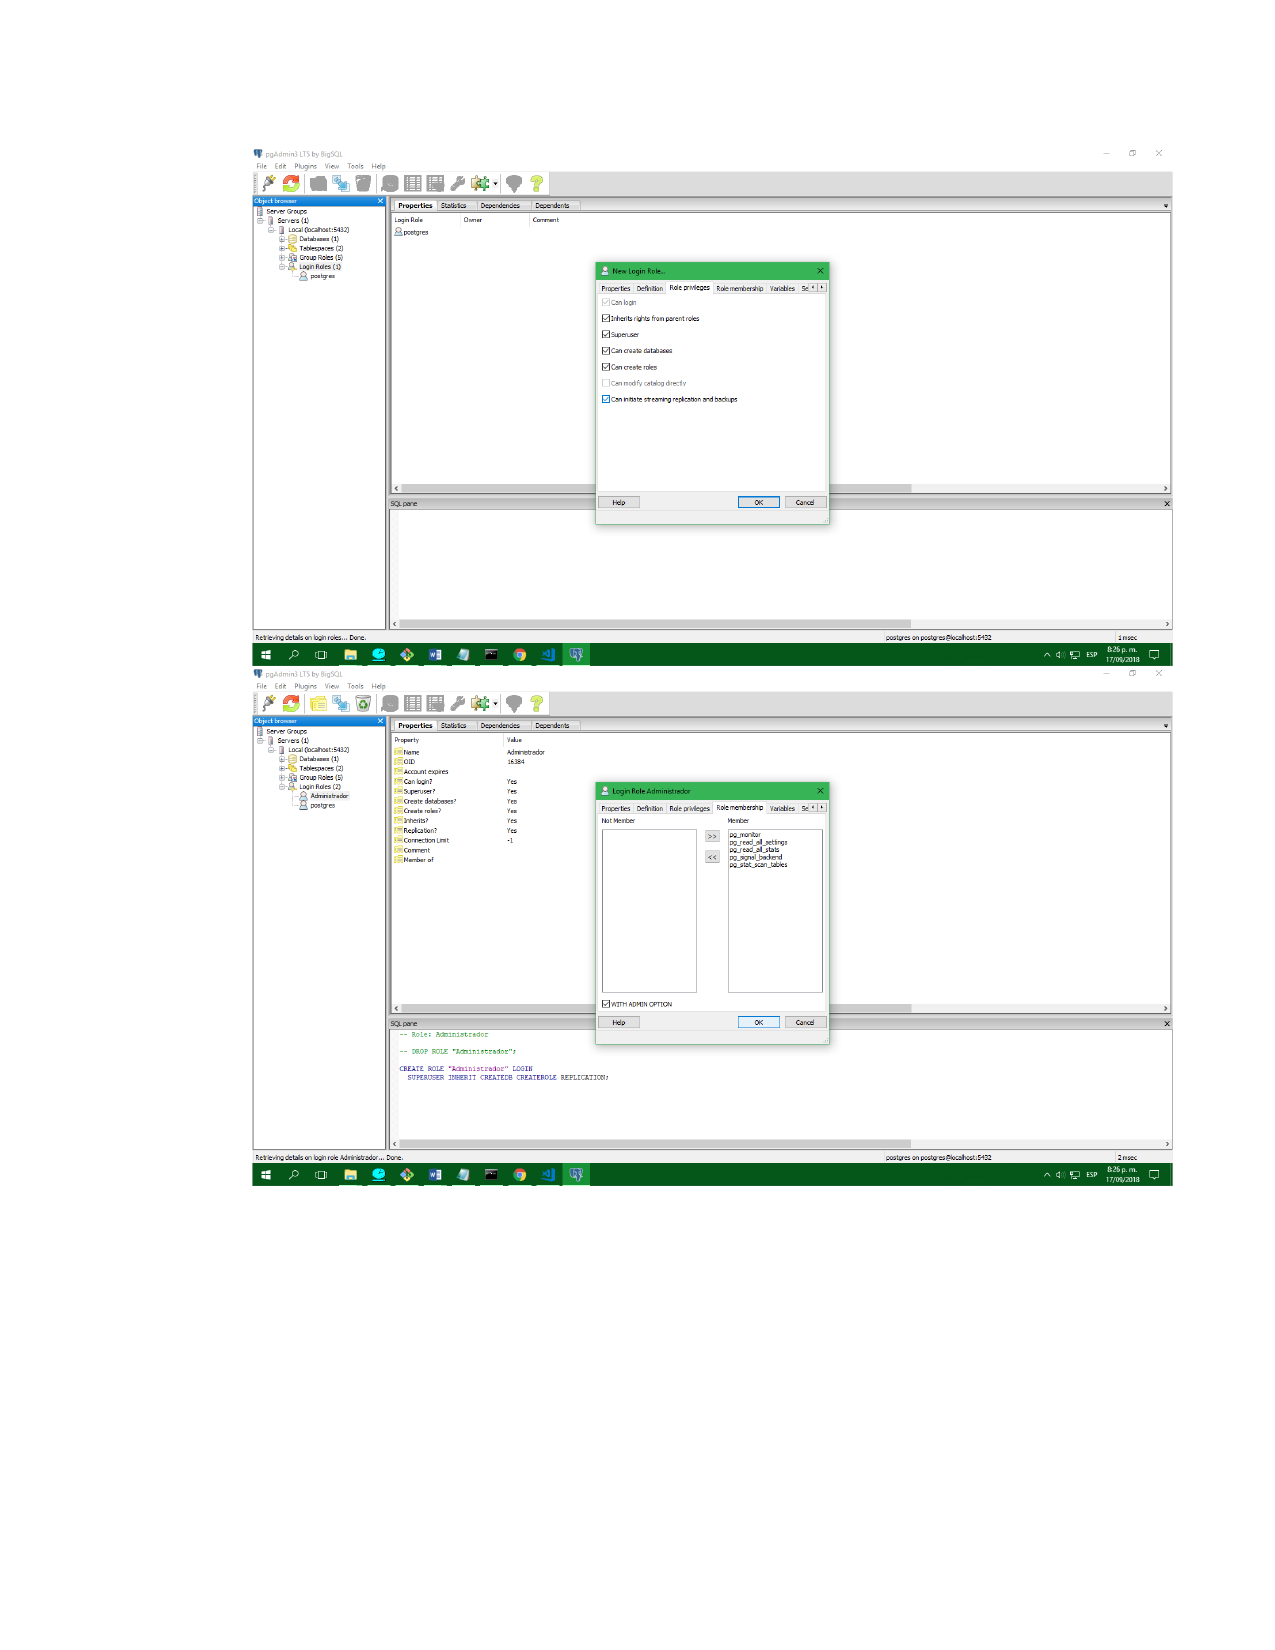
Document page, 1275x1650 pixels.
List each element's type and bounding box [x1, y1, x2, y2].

picture [252, 147, 1173, 666]
picture [252, 667, 1173, 1186]
